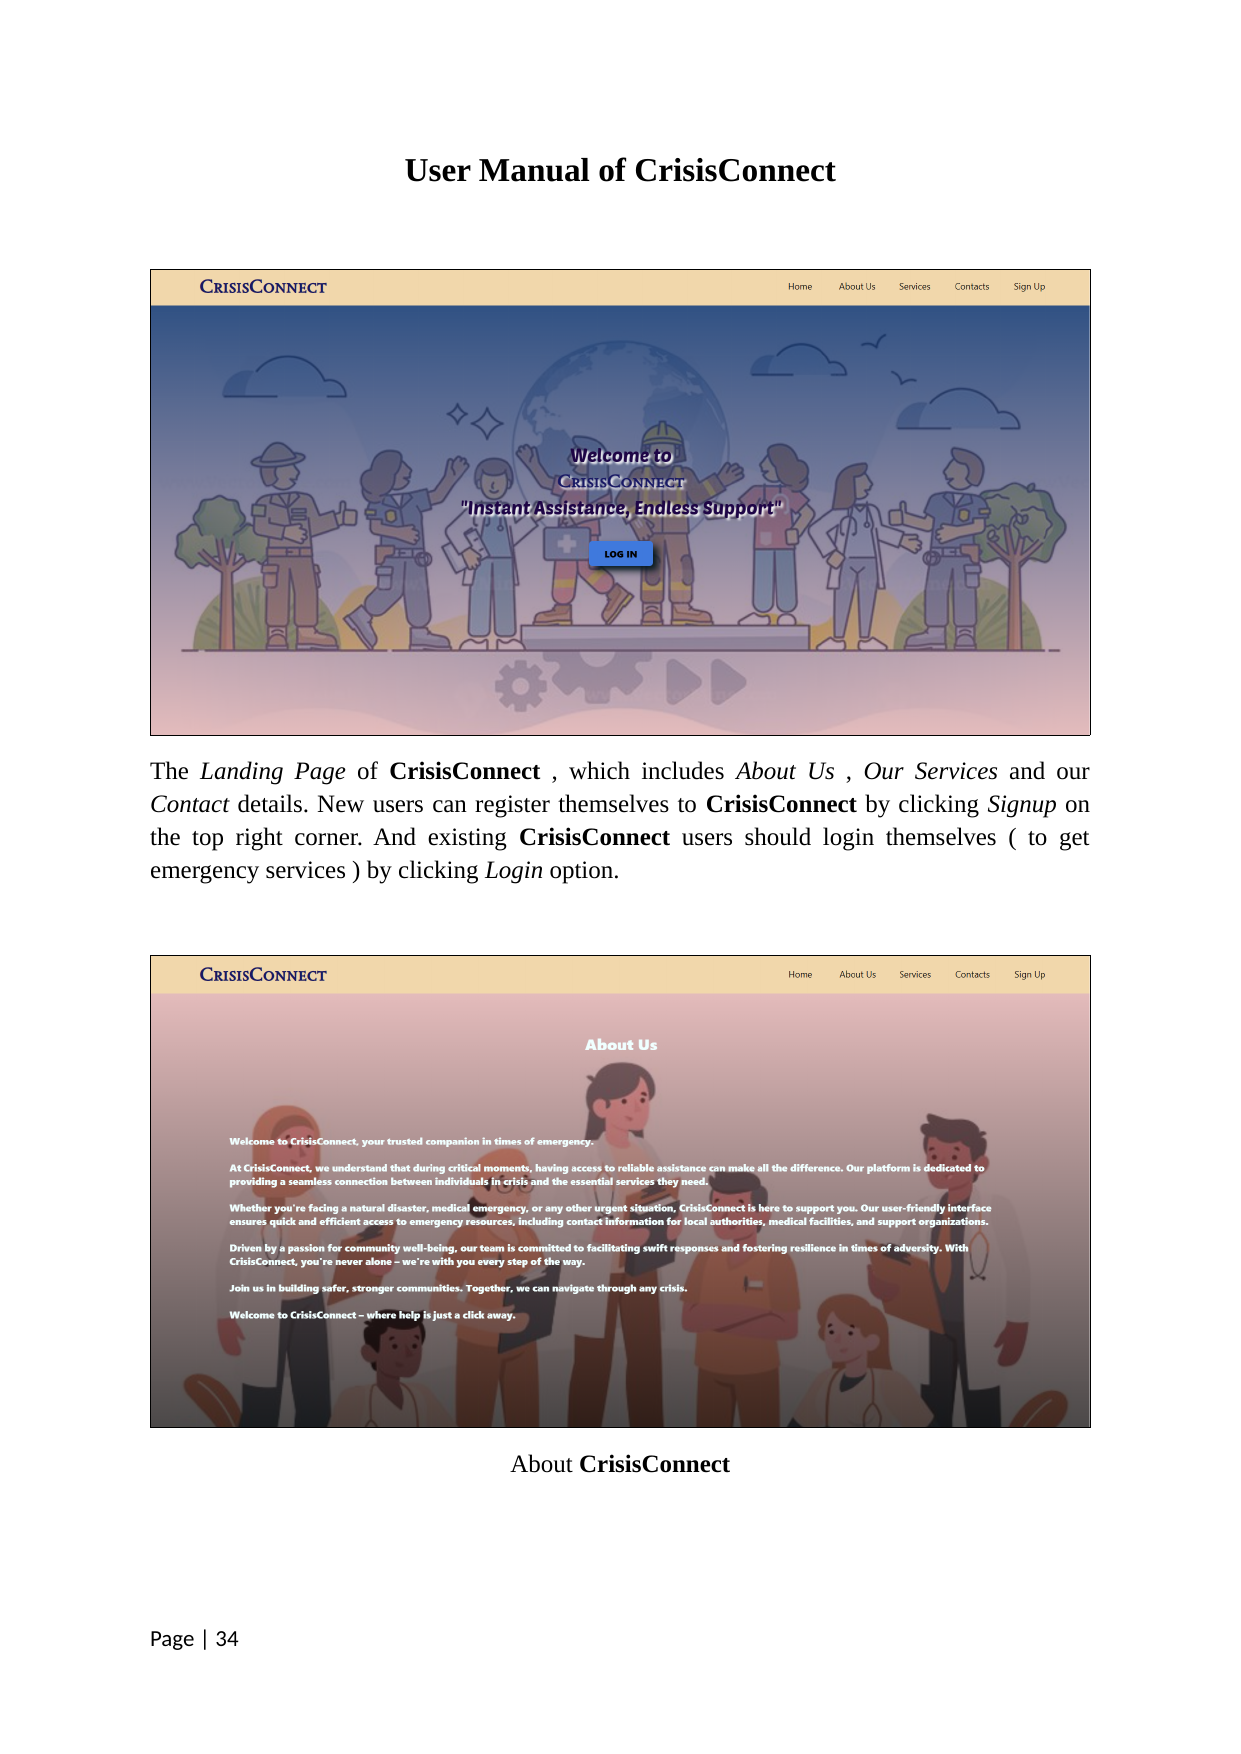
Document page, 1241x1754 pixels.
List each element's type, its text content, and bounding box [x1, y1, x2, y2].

text About CrisisConnect [150, 1449, 1090, 1477]
picture [151, 956, 1090, 1427]
text User Manual of CrisisConnect [150, 150, 1090, 188]
text The Landing Page of CrisisConnect , which includes About Us , Our Services and our Contact details. New users can register themselves to CrisisConnect by clicking Signup on the top right corner. And existing CrisisConnect users should login themselves ( to get emergency services ) by clicking Login option. [150, 756, 1090, 884]
picture [151, 270, 1090, 735]
